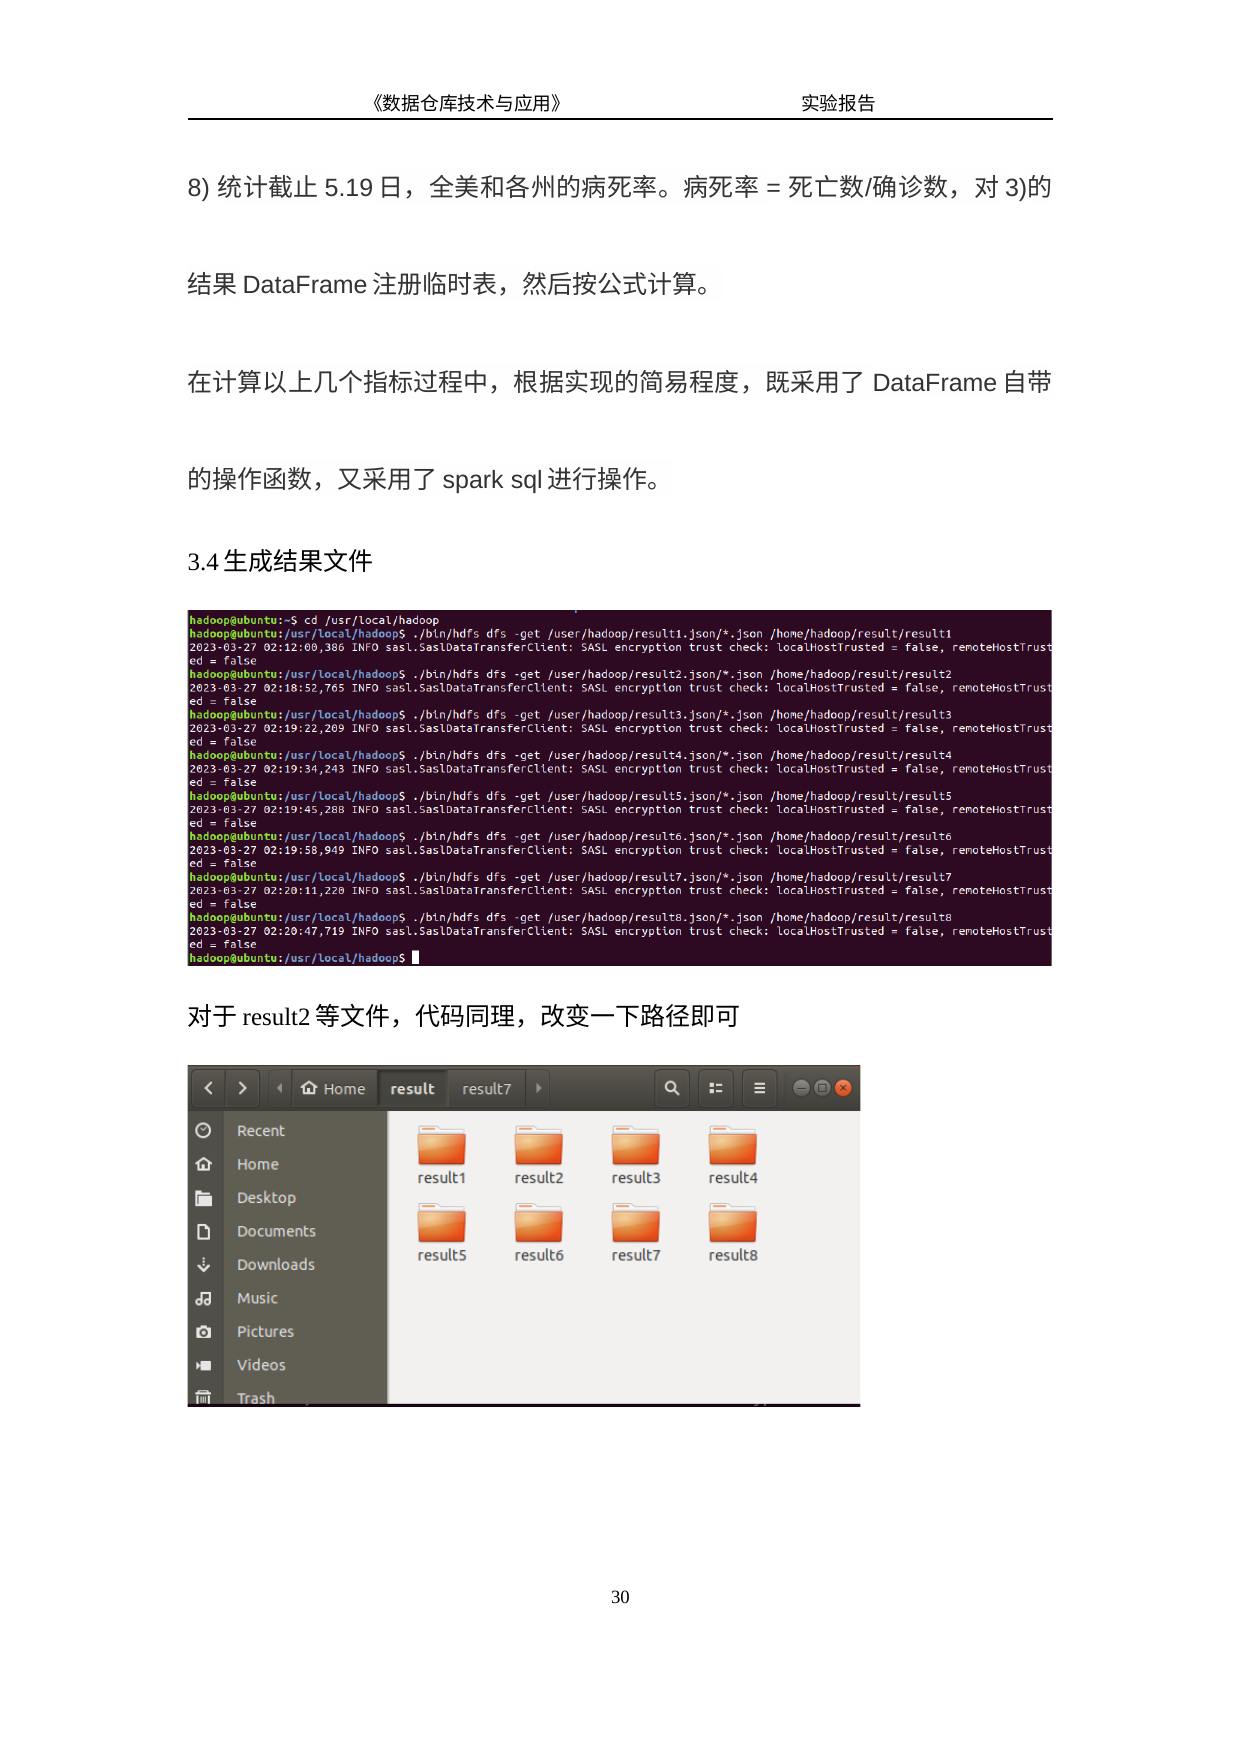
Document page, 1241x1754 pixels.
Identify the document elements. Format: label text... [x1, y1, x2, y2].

picture [187, 1065, 861, 1407]
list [187, 153, 1053, 511]
list 3.4生成结果文件 [187, 529, 1053, 594]
picture [187, 610, 1052, 966]
list 对于result2等文件，代码同理，改变一下路径即可 [187, 982, 1053, 1047]
